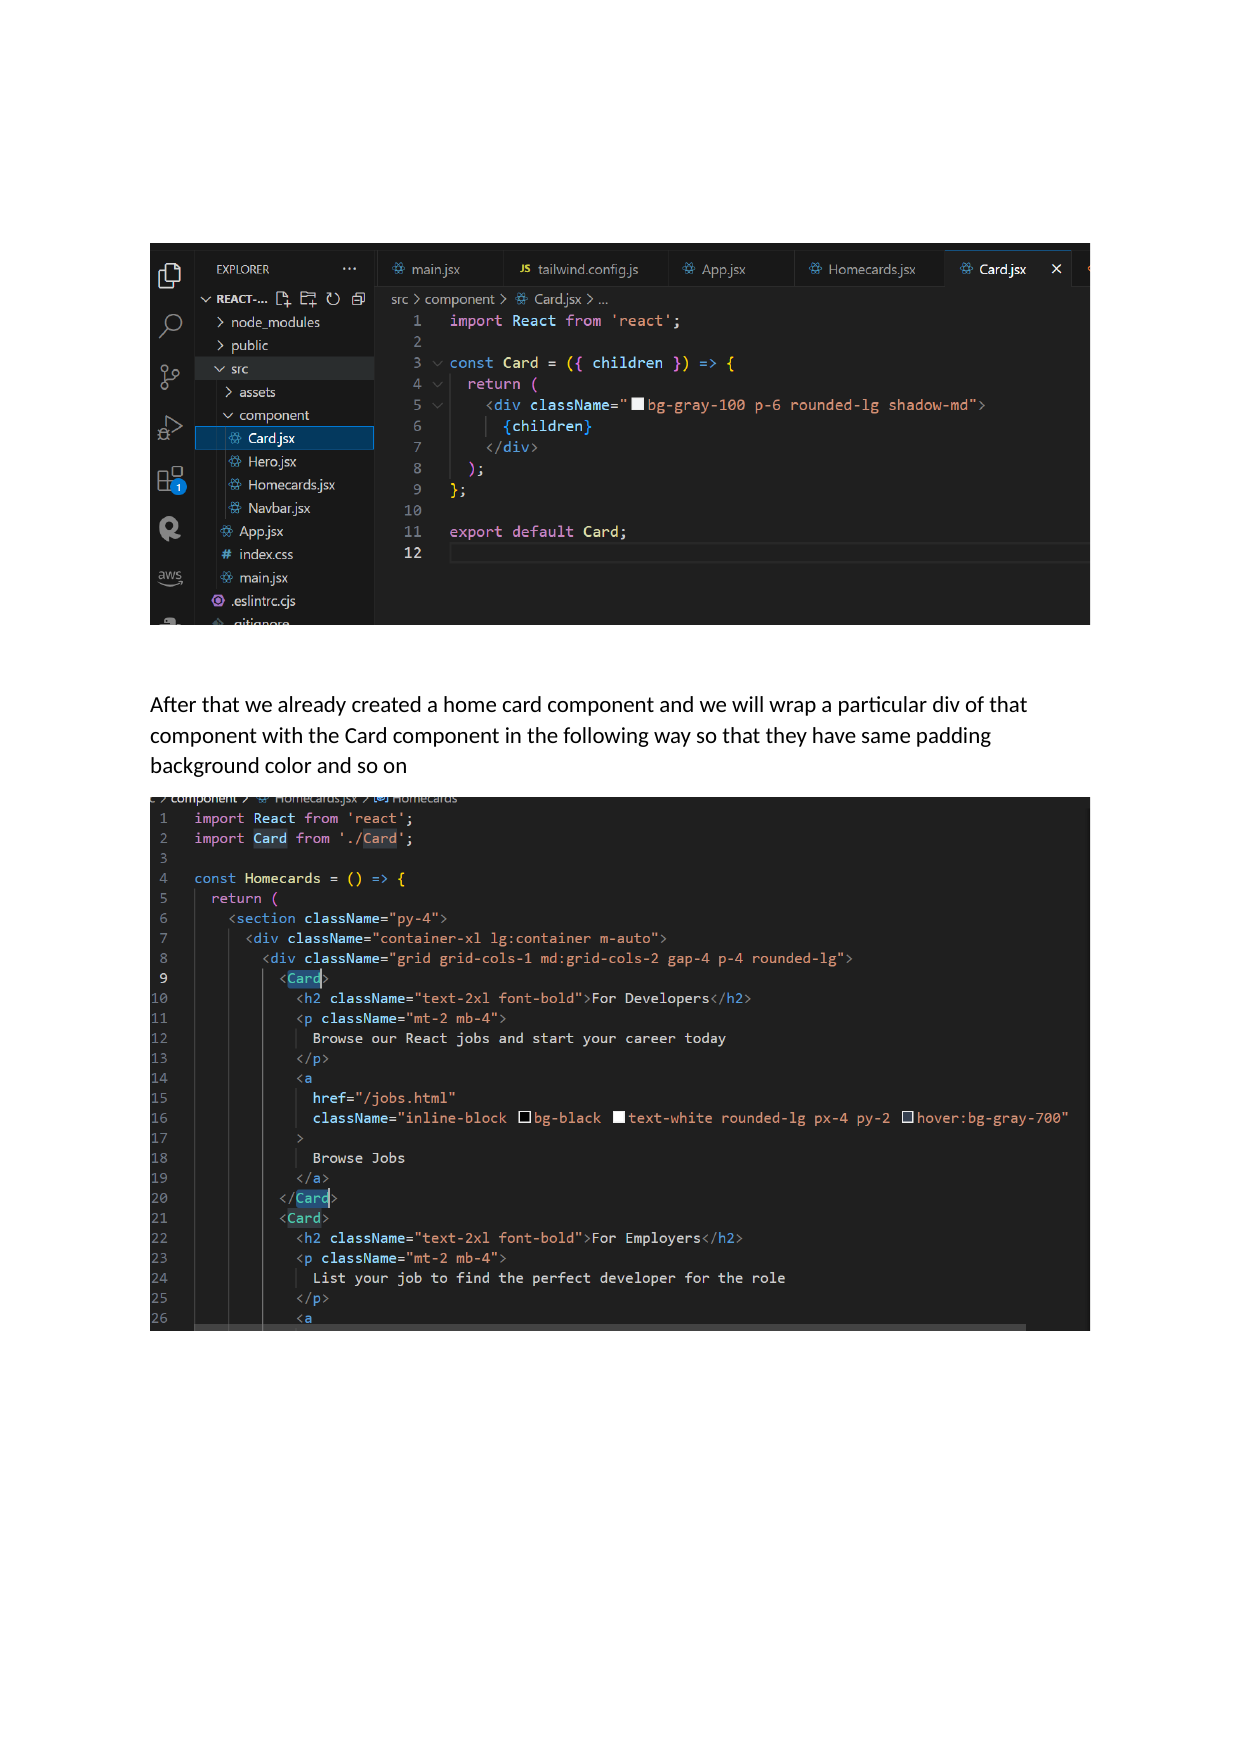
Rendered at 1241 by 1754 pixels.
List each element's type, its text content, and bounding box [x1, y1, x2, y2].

picture [150, 797, 1091, 1331]
picture [150, 243, 1091, 625]
text After that we already created a home card component and we will wrap a particular div of that component with the Card component in the following way so that they have same padding background color and so on [150, 691, 1090, 779]
